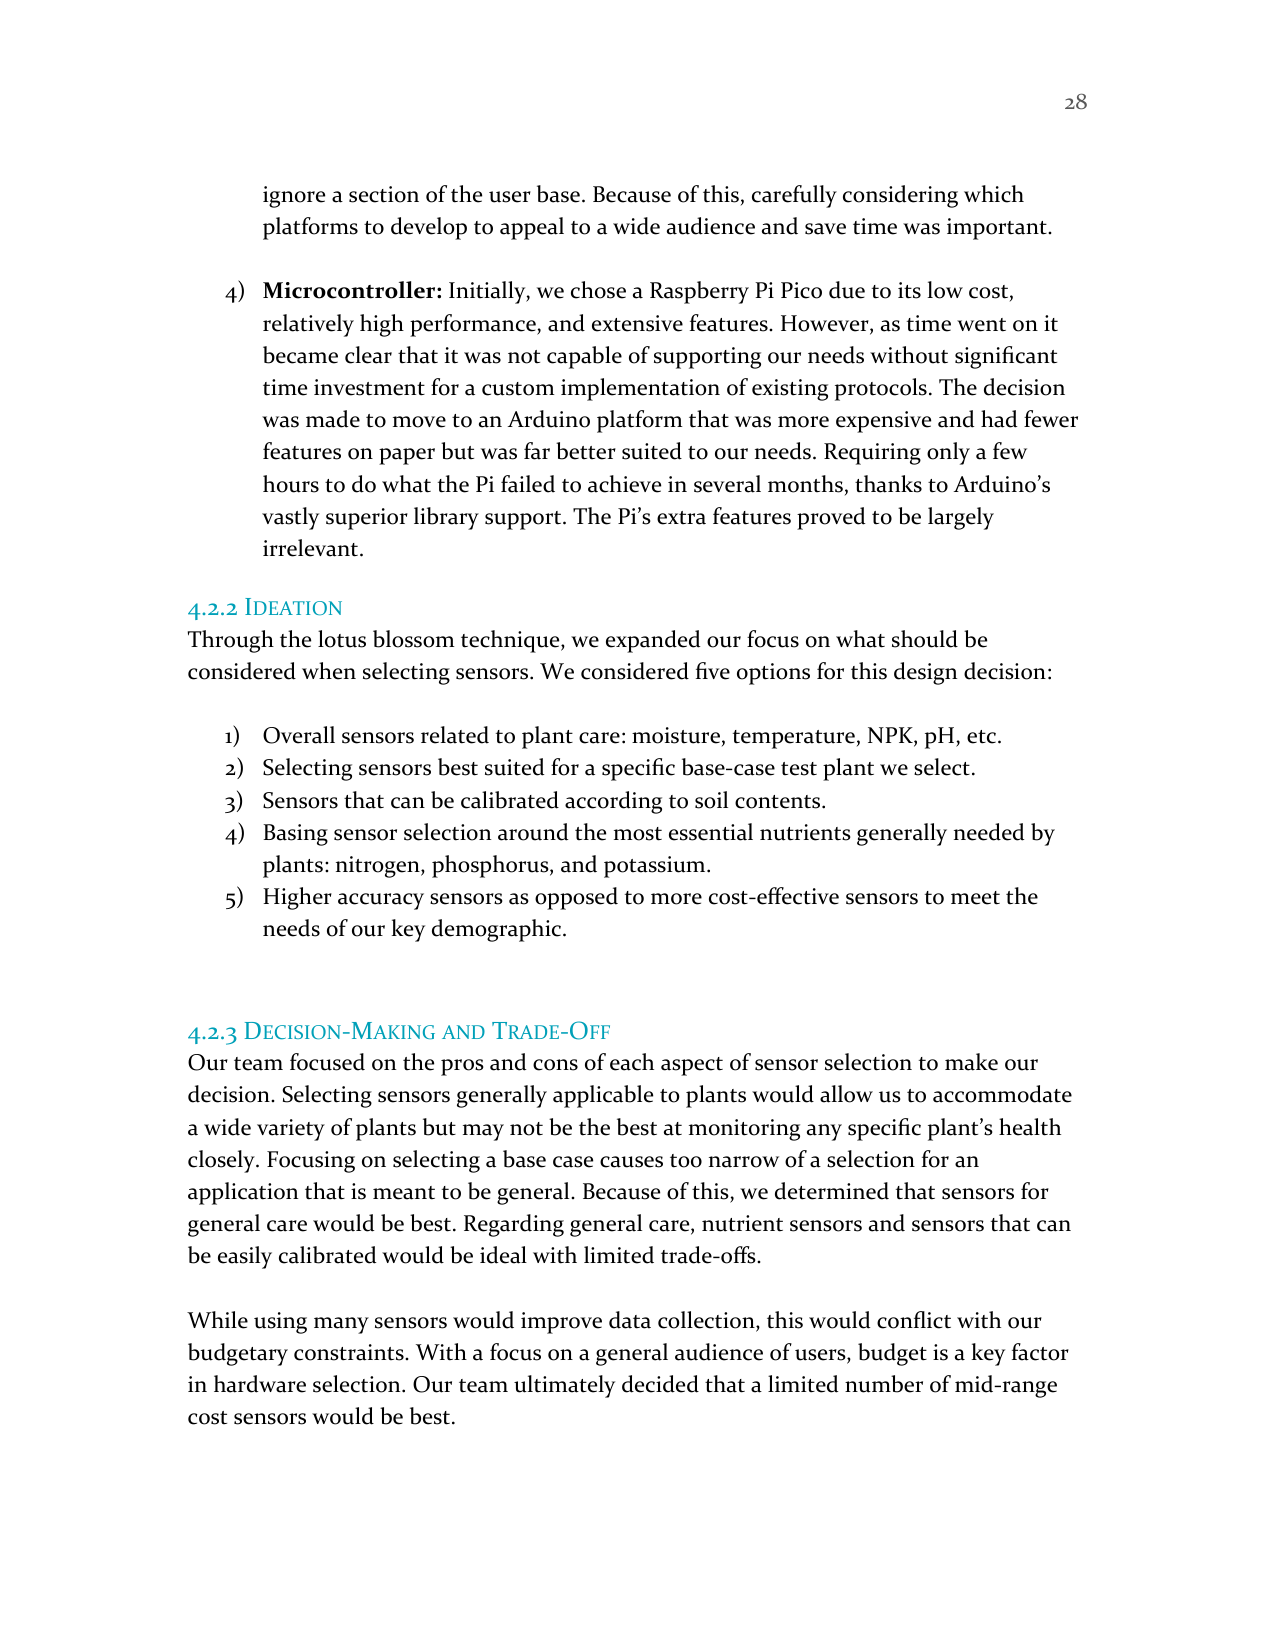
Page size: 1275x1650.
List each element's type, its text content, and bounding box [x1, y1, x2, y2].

list Microcontroller: Initially, we chose a Raspberry Pi Pico due to its low cost, relatively high performance, and extensive features. However, as time went on it became clear that it was not capable of supporting our needs without significant time investment for a custom implementation of existing protocols. The decision was made to move to an Arduino platform that was more expensive and had fewer features on paper but was far better suited to our needs. Requiring only a few hours to do what the Pi failed to achieve in several months, thanks to Arduino’s vastly superior library support. The Pi’s extra features proved to be largely irrelevant. [225, 277, 1087, 562]
list Selecting sensors best suited for a specific base-case test plant we select. [225, 753, 1087, 782]
list Sensors that can be calibrated according to soil contents. [225, 786, 1087, 814]
list Overall sensors related to plant care: moisture, temperature, NPK, pH, etc. [225, 721, 1087, 749]
text Through the lotus blossom technique, we expanded our focus on what should be considered when selecting sensors. We considered five options for this design decision: [187, 625, 1087, 685]
subtitle 4.2.3 Decision-Making and Trade-Off [187, 1015, 1087, 1045]
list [225, 180, 1087, 240]
text While using many sensors would improve data collection, this would conflict with our budgetary constraints. With a focus on a general audience of users, budget is a key factor in hardware selection. Our team ultimately decided that a limited number of mid-range cost sensors would be best. [187, 1306, 1087, 1431]
subtitle 4.2.2 Ideation [187, 591, 1087, 622]
list Basing sensor selection around the most essential nutrients generally needed by plants: nitrogen, phosphorus, and potassium. [225, 818, 1087, 878]
text Our team focused on the pros and cons of each aspect of sensor selection to make our decision. Selecting sensors generally applicable to plants would allow us to accommodate a wide variety of plants but may not be the best at monitoring any specific plant’s health closely. Focusing on selecting a base case causes too narrow of a selection for an application that is meant to be general. Because of this, we determined that sensors for general care would be best. Regarding general care, nutrient sensors and sensors that can be easily calibrated would be ideal with limited trade-offs. [187, 1048, 1087, 1269]
list Higher accuracy sensors as opposed to more cost-effective sensors to meet the needs of our key demographic. [225, 882, 1087, 942]
